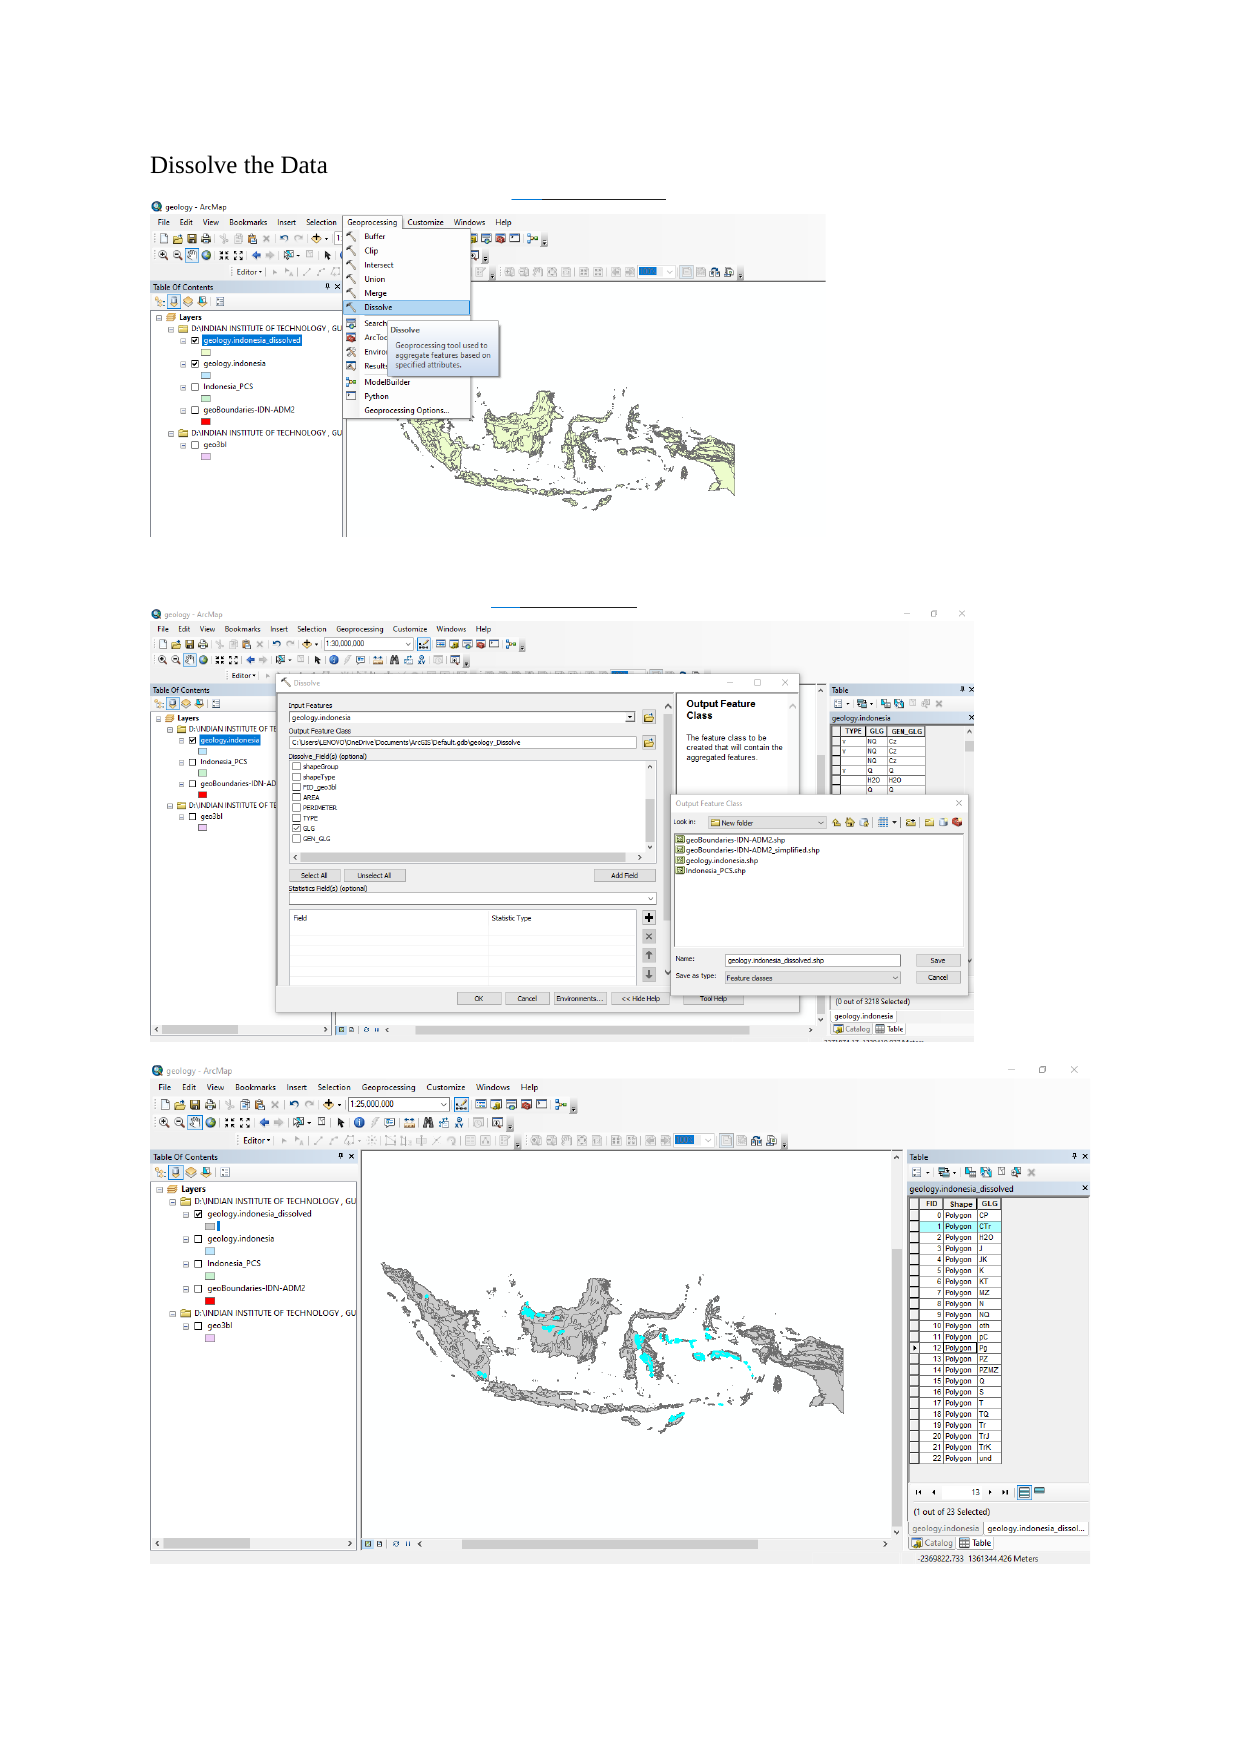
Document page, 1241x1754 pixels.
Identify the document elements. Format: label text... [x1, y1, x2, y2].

picture [150, 199, 826, 537]
text Dissolve the Data [150, 150, 1090, 179]
picture [150, 607, 974, 1042]
picture [150, 1063, 1091, 1564]
